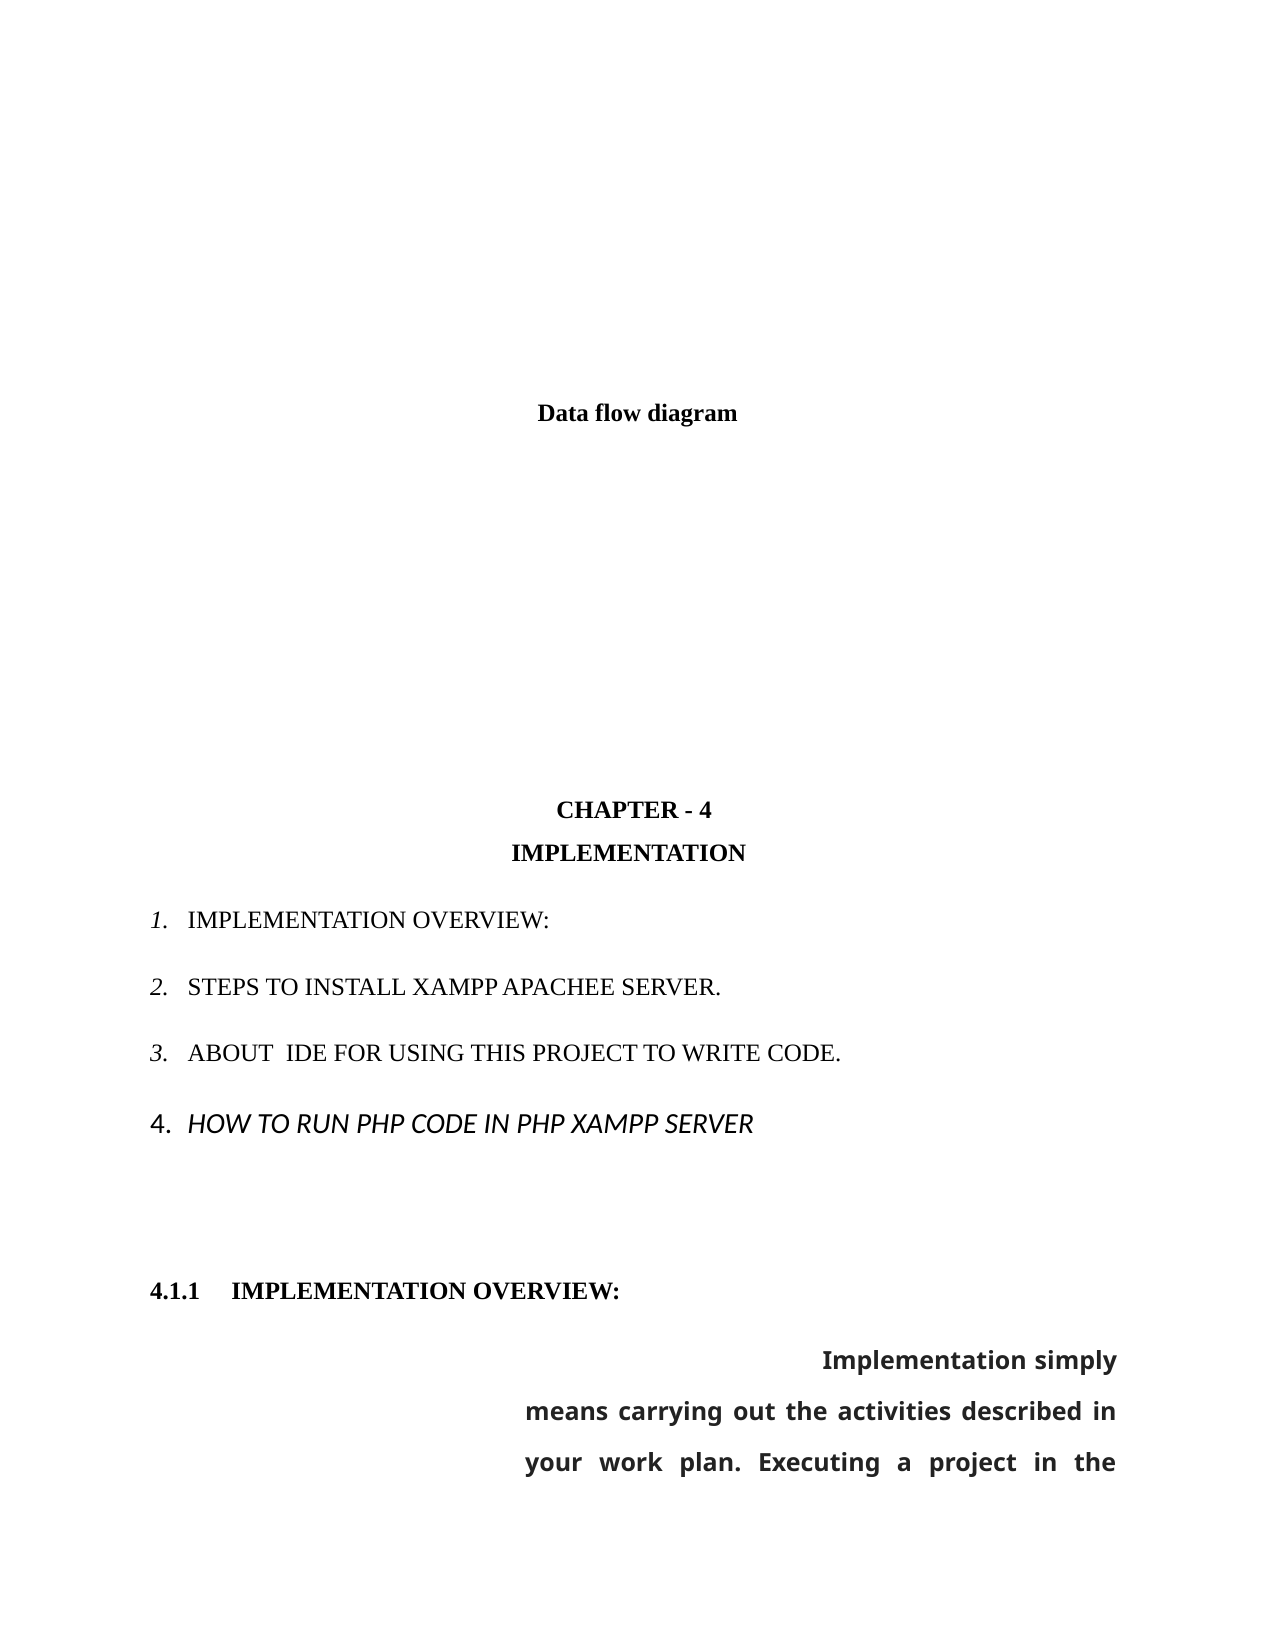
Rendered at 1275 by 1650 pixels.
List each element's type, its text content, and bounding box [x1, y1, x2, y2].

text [525, 1343, 1117, 1479]
list IMPLEMENTATION OVERVIEW: [150, 905, 1117, 934]
list STEPS TO INSTALL XAMPP APACHEE SERVER. [150, 972, 1117, 1000]
list ABOUT IDE FOR USING THIS PROJECT TO WRITE CODE. [150, 1038, 1117, 1067]
text CHAPTER - 4 IMPLEMENTATION [150, 795, 1117, 867]
text 4.1.1 IMPLEMENTATION OVERVIEW: [150, 1276, 1117, 1305]
list HOW TO RUN PHP CODE IN PHP XAMPP SERVER [150, 1105, 1125, 1140]
text Data flow diagram [150, 398, 1125, 427]
